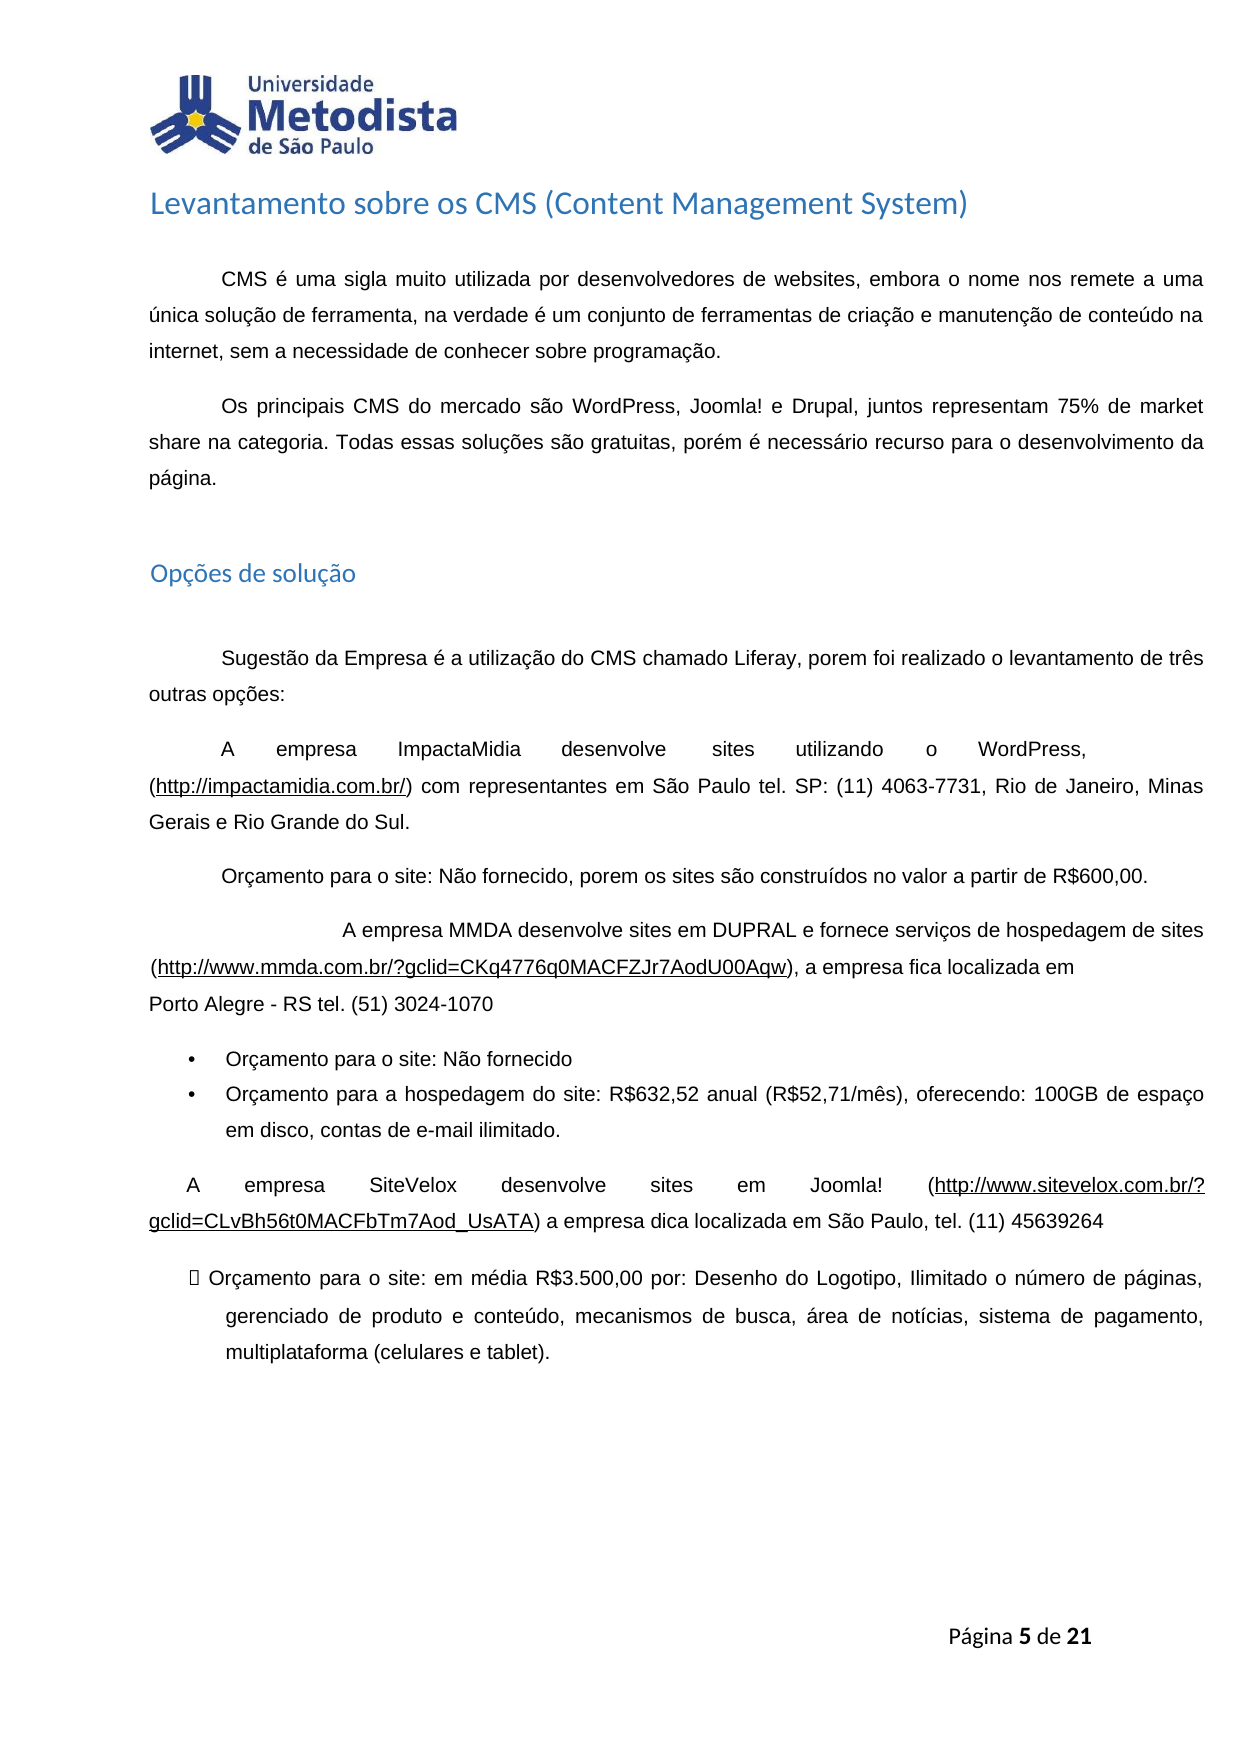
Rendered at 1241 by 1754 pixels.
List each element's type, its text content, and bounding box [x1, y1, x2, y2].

text  Orçamento para o site: em média R$3.500,00 por: Desenho do Logotipo, Ilimitado o número de páginas, gerenciado de produto e conteúdo, mecanismos de busca, área de notícias, sistema de pagamento, multiplataforma (celulares e tablet). [188, 1263, 1205, 1364]
text Orçamento para o site: Não fornecido, porem os sites são construídos no valor a partir de R$600,00. [149, 864, 1205, 888]
text (http://www.mmda.com.br/?gclid=CKq4776q0MACFZJr7AodU00Aqw), a empresa fica localizada em [150, 955, 1206, 979]
list Orçamento para o site: Não fornecido [188, 1047, 1205, 1071]
text A empresa MMDA desenvolve sites em DUPRAL e fornece serviços de hospedagem de sites [150, 918, 1204, 942]
subtitle Opções de solução [150, 557, 1206, 590]
list Orçamento para a hospedagem do site: R$632,52 anual (R$52,71/mês), oferecendo: 100GB de espaço em disco, contas de e-mail ilimitado. [188, 1082, 1205, 1142]
text Os principais CMS do mercado são WordPress, Joomla! e Drupal, juntos representam 75% de market share na categoria. Todas essas soluções são gratuitas, porém é necessário recurso para o desenvolvimento da página. [149, 393, 1205, 490]
text (http://impactamidia.com.br/) com representantes em São Paulo tel. SP: (11) 4063-7731, Rio de Janeiro, Minas Gerais e Rio Grande do Sul. [149, 774, 1205, 834]
text Sugestão da Empresa é a utilização do CMS chamado Liferay, porem foi realizado o levantamento de três outras opções: [149, 646, 1205, 706]
text CMS é uma sigla muito utilizada por desenvolvedores de websites, embora o nome nos remete a uma única solução de ferramenta, na verdade é um conjunto de ferramentas de criação e manutenção de conteúdo na internet, sem a necessidade de conhecer sobre programação. [149, 267, 1205, 363]
text Porto Alegre - RS tel. (51) 3024-1070 [149, 992, 1205, 1016]
text A empresa SiteVelox desenvolve sites em Joomla! (http://www.sitevelox.com.br/? gclid=CLvBh56t0MACFbTm7Aod_UsATA) a empresa dica localizada em São Paulo, tel. (11) 45639264 [149, 1172, 1205, 1233]
text A empresa ImpactaMidia desenvolve sites utilizando o WordPress, [150, 736, 1206, 760]
subtitle Levantamento sobre os CMS (Content Management System) [150, 182, 1206, 222]
picture [150, 75, 457, 155]
